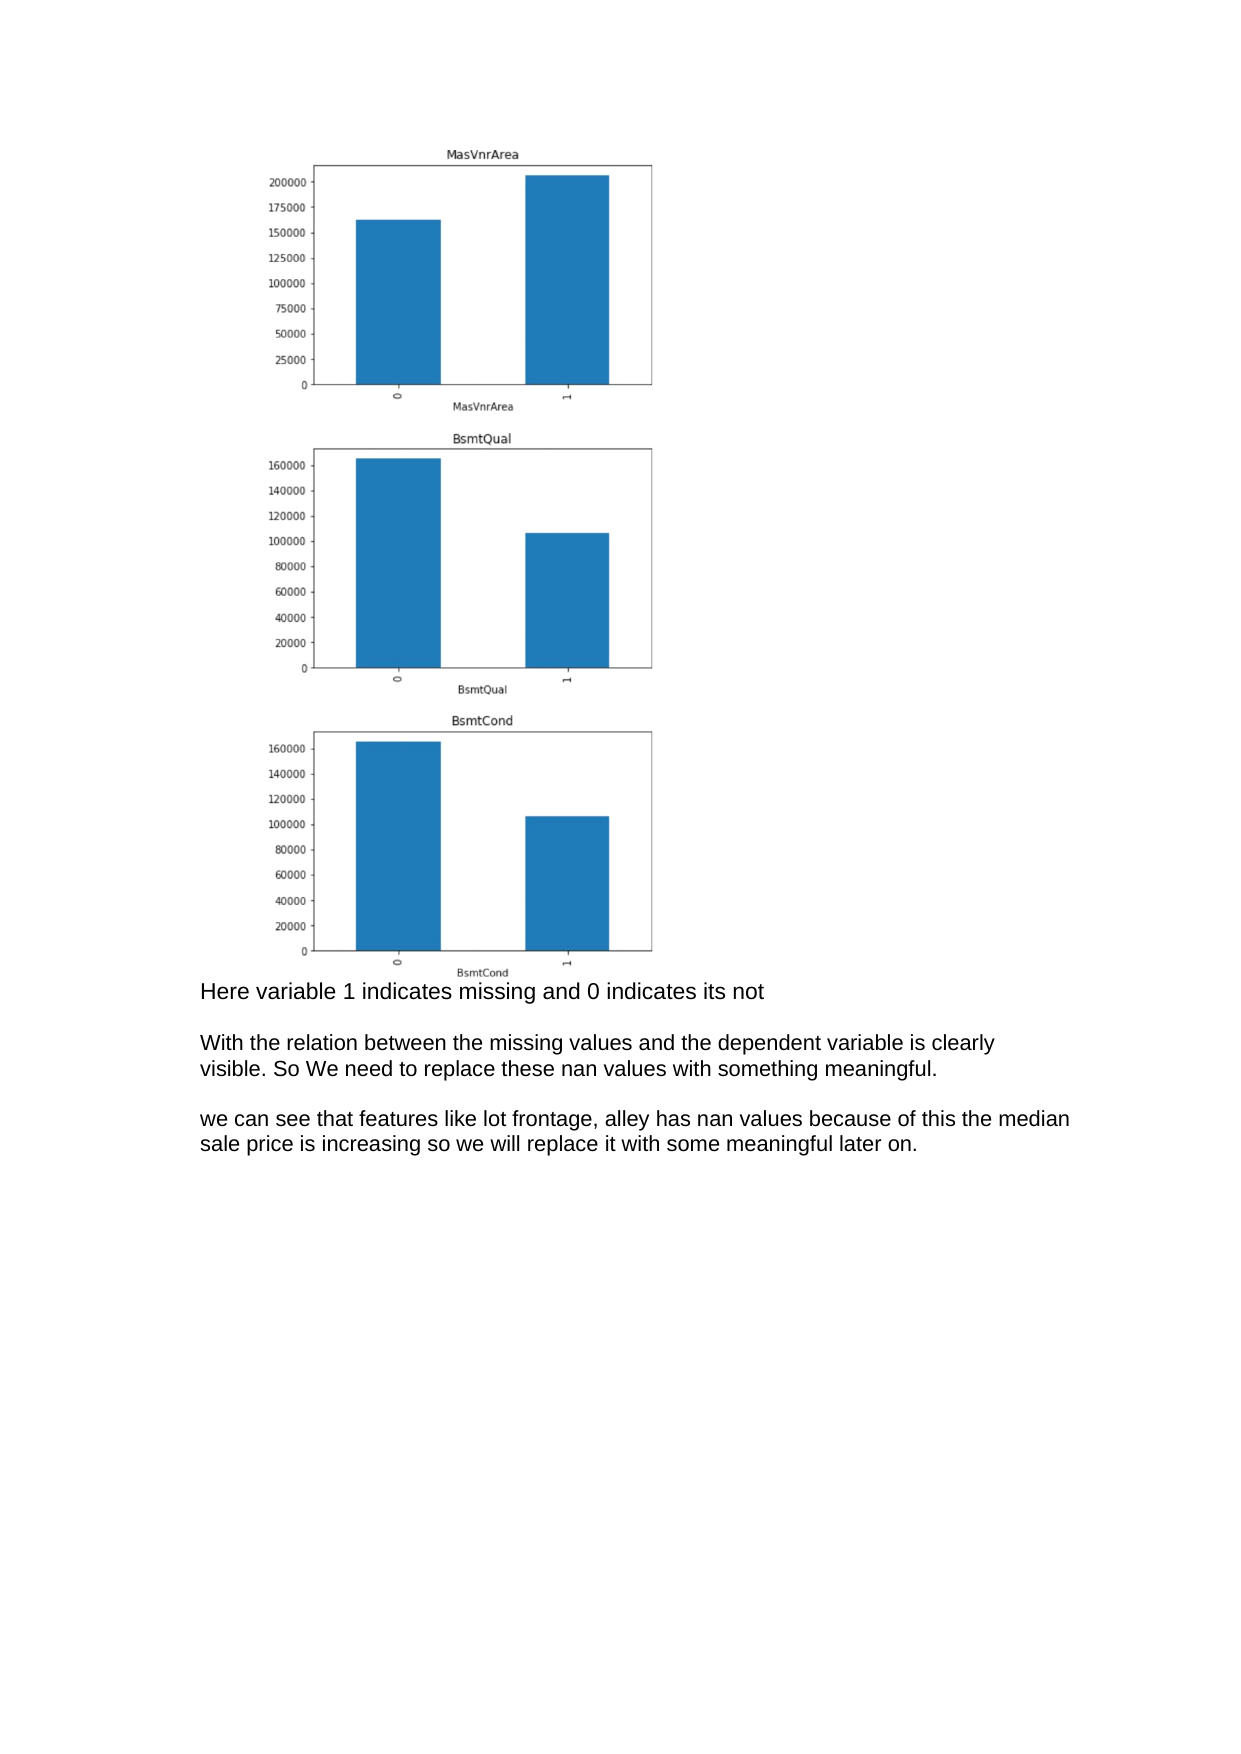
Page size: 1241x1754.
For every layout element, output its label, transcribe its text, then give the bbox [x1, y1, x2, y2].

text Here variable 1 indicates missing and 0 indicates its not [200, 978, 1090, 1004]
picture [268, 150, 653, 977]
text we can see that features like lot frontage, alley has nan values because of this the median sale price is increasing so we will replace it with some meaningful later on. [200, 1106, 1079, 1156]
text With the relation between the missing values and the dependent variable is clearly visible. So We need to replace these nan values with something meaningful. [200, 1030, 1009, 1081]
